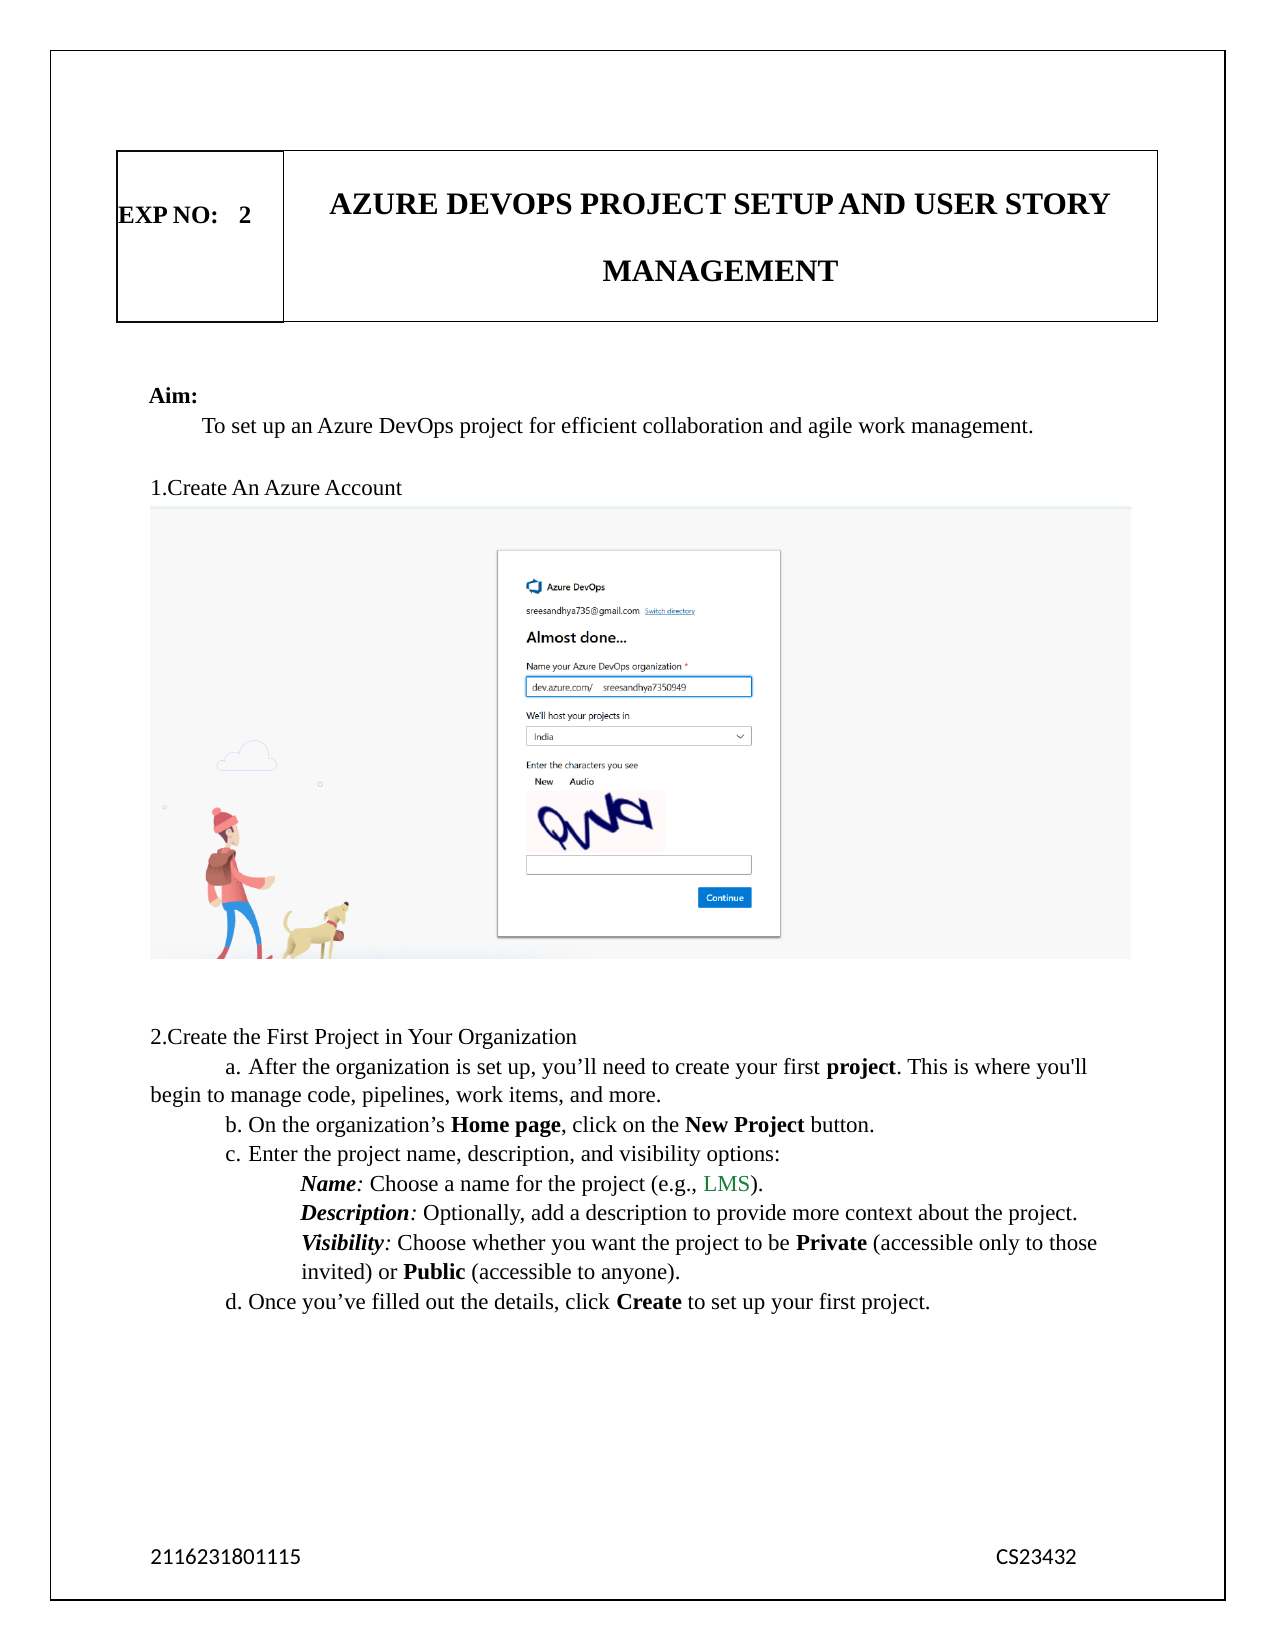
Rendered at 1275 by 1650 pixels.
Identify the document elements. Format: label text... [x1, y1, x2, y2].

table_header AZURE DEVOPS PROJECT SETUP AND USER STORY MANAGEMENT [284, 151, 1157, 321]
text Description: Optionally, add a description to provide more context about the project. Visibility: Choose whether you want the project to be Private (accessible only to those invited) or Public (accessible to anyone). [300, 1199, 1128, 1284]
text begin to manage code, pipelines, work items, and more. [150, 1081, 1128, 1108]
text 2.Create the First Project in Your Organization [150, 1023, 1128, 1050]
text Aim: [148, 382, 1064, 409]
table_header EXP NO: 2 [118, 152, 283, 321]
list Enter the project name, description, and visibility options: [225, 1140, 1128, 1167]
list Once you’ve filled out the details, click Create to set up your first project. [225, 1288, 1128, 1314]
list After the organization is set up, you’ll need to create your first project. This is where you'll [225, 1053, 1128, 1079]
list On the organization’s Home page, click on the New Project button. [225, 1111, 1128, 1137]
text To set up an Azure DevOps project for efficient collaboration and agile work management. [150, 412, 1128, 438]
text Name: Choose a name for the project (e.g., LMS). [300, 1170, 1128, 1196]
picture [150, 505, 1132, 959]
text 1.Create An Azure Account [150, 474, 1128, 500]
